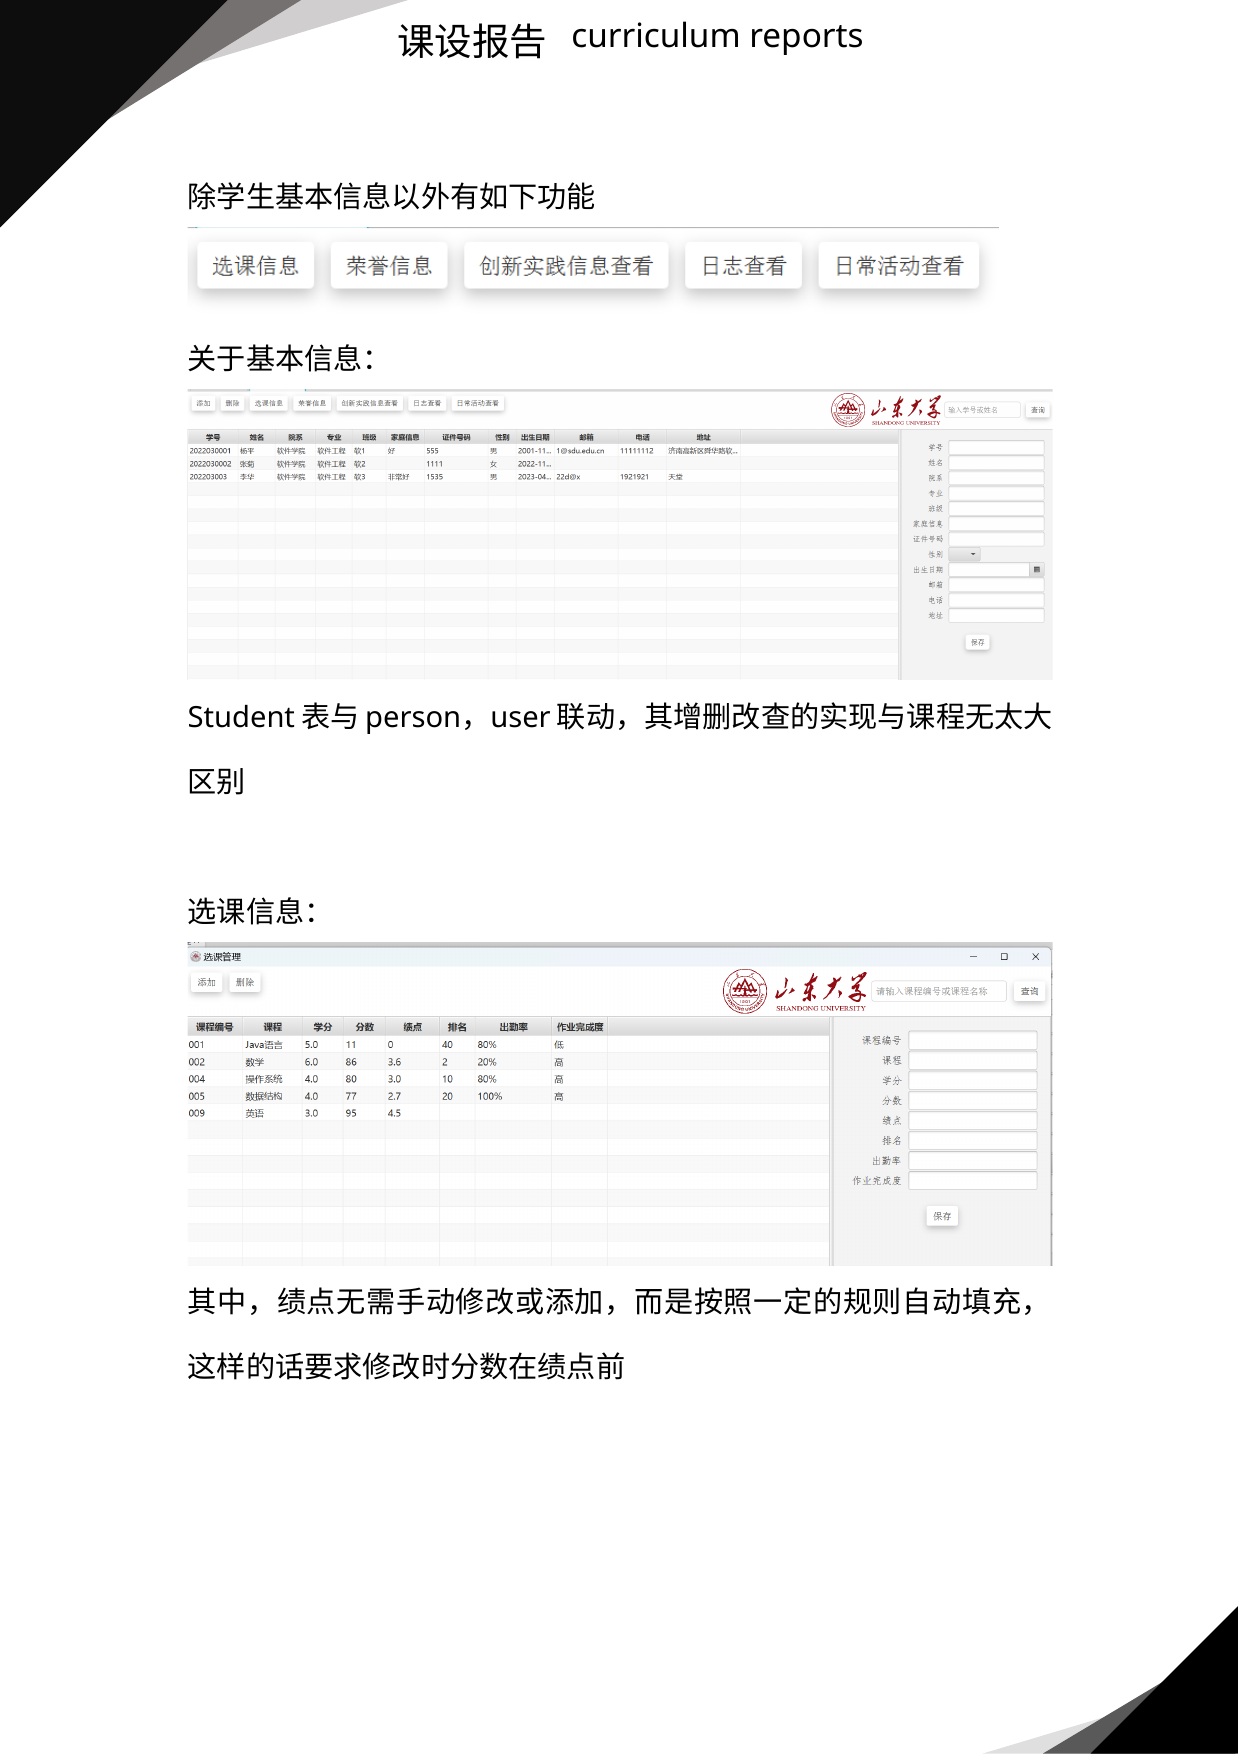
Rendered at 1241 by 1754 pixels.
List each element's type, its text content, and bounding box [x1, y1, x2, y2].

text 关于基本信息： [187, 324, 1053, 389]
picture [187, 942, 1053, 1266]
text 选课信息： [187, 877, 1053, 942]
text 除学生基本信息以外有如下功能 [187, 162, 1053, 227]
text 其中，绩点无需手动修改或添加，而是按照一定的规则自动填充，这样的话要求修改时分数在绩点前 [187, 1267, 1053, 1397]
text Student表与person，user联动，其增删改查的实现与课程无太大区别 [187, 682, 1053, 812]
picture [187, 389, 1053, 680]
picture [187, 227, 999, 314]
